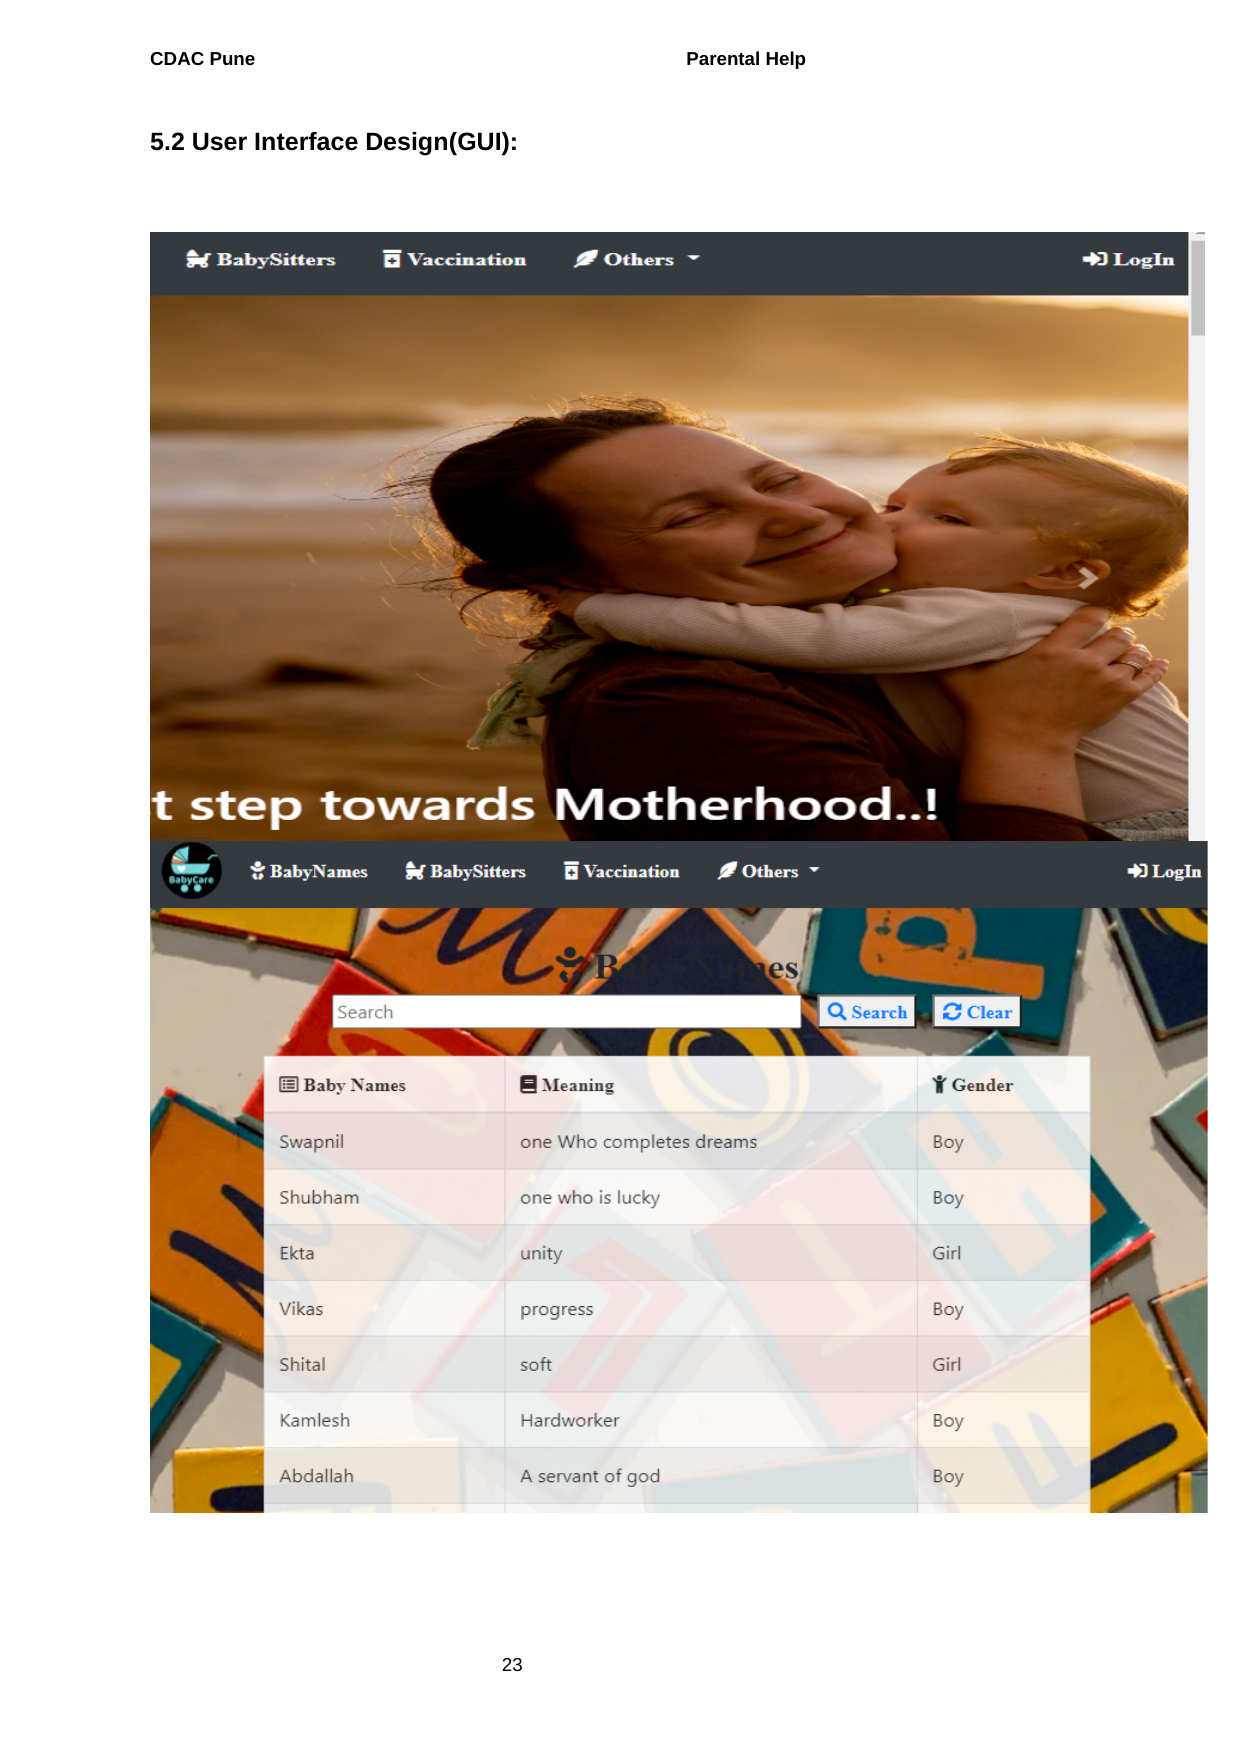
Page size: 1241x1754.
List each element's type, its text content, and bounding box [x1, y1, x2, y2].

text 5.2 User Interface Design(GUI): [150, 127, 1153, 156]
picture [150, 232, 1208, 1513]
